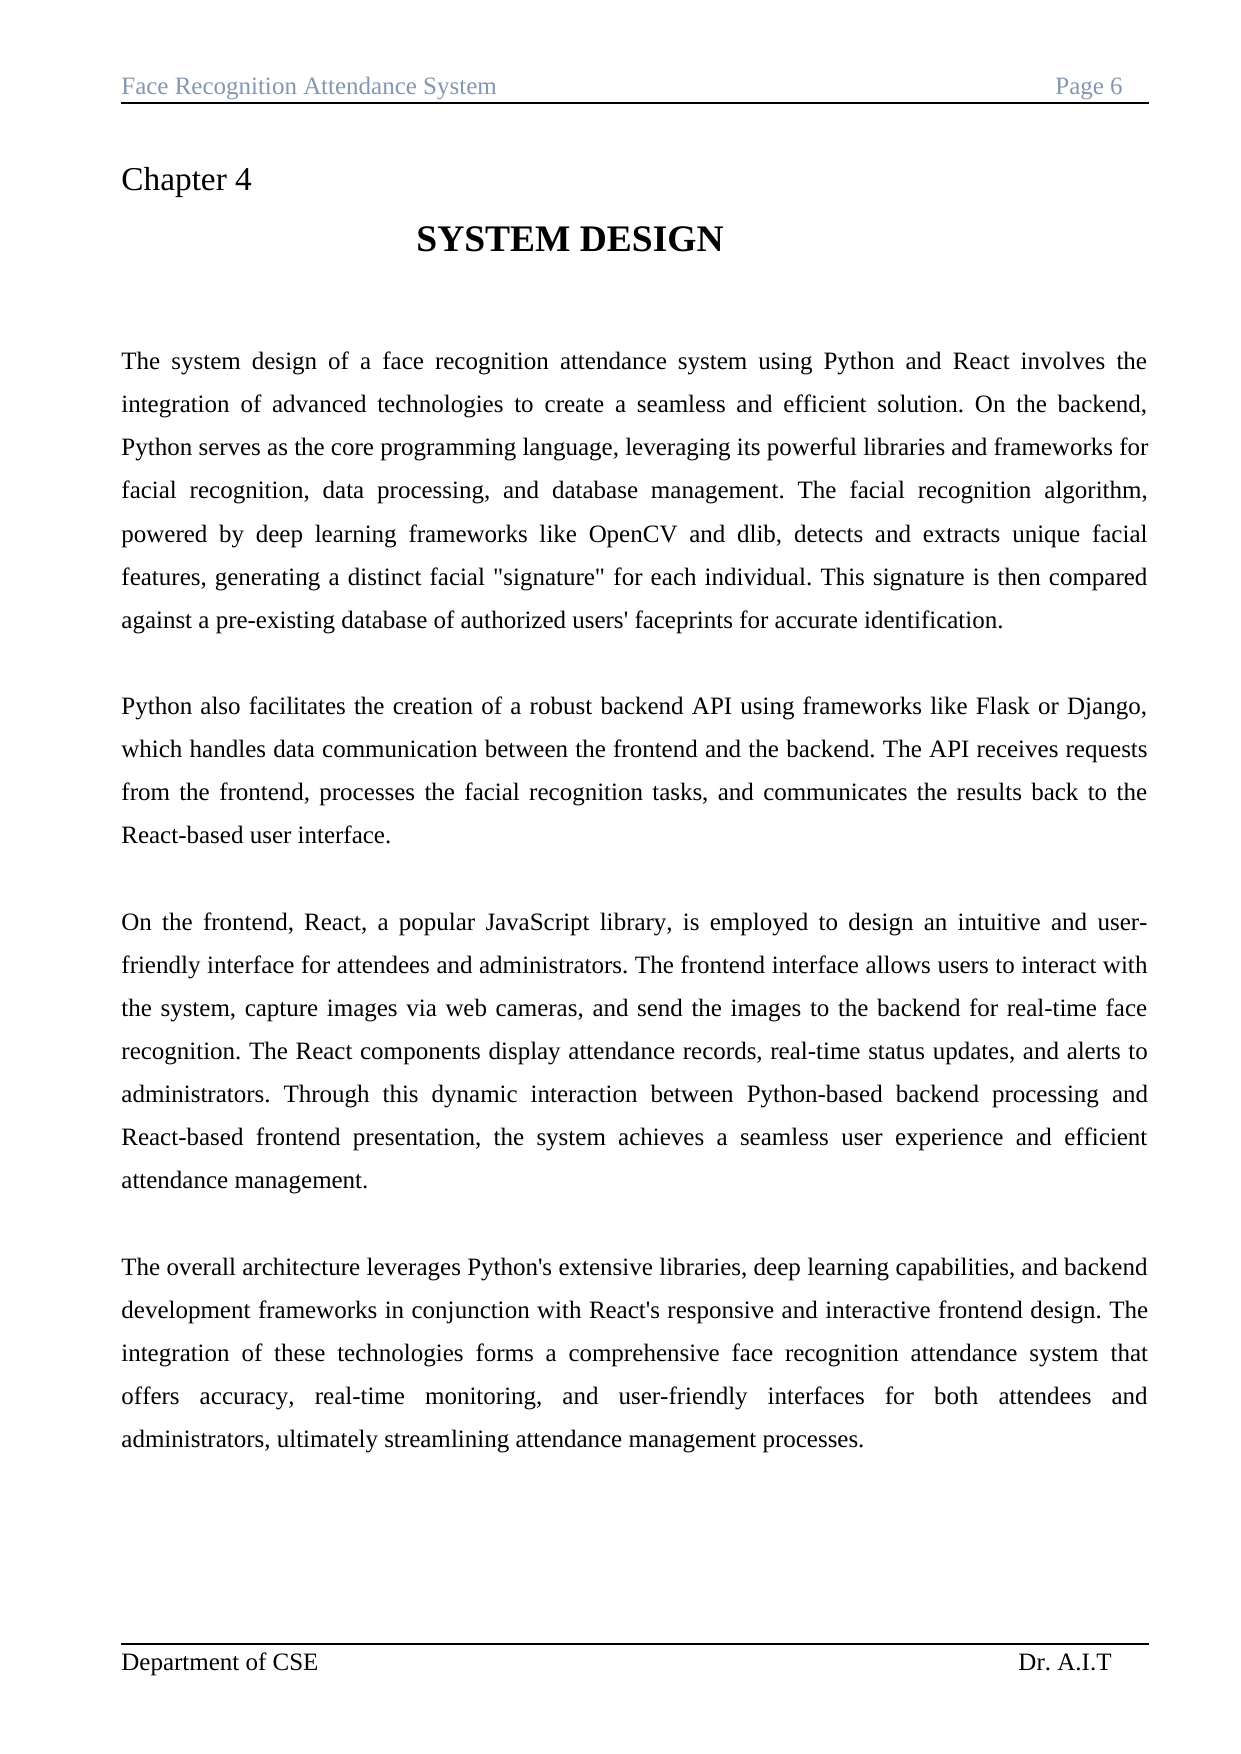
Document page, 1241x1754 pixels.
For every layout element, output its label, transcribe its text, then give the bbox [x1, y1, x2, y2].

text The overall architecture leverages Python's extensive libraries, deep learning capabilities, and backend development frameworks in conjunction with React's responsive and interactive frontend design. The integration of these technologies forms a comprehensive face recognition attendance system that offers accuracy, real-time monitoring, and user-friendly interfaces for both attendees and administrators, ultimately streamlining attendance management processes. [121, 1252, 1149, 1453]
text SYSTEM DESIGN [121, 217, 1019, 260]
text Chapter 4 [121, 159, 1019, 198]
text The system design of a face recognition attendance system using Python and React involves the integration of advanced technologies to create a seamless and efficient solution. On the backend, Python serves as the core programming language, leveraging its powerful libraries and frameworks for facial recognition, data processing, and database management. The facial recognition algorithm, powered by deep learning frameworks like OpenCV and dlib, detects and extracts unique facial features, generating a distinct facial "signature" for each individual. This signature is then compared against a pre-existing database of authorized users' faceprints for accurate identification. [121, 346, 1149, 634]
text On the frontend, React, a popular JavaScript library, is employed to design an intuitive and user-friendly interface for attendees and administrators. The frontend interface allows users to interact with the system, capture images via web cameras, and send the images to the backend for real-time face recognition. The React components display attendance records, real-time status updates, and alerts to administrators. Through this dynamic interaction between Python-based backend processing and React-based frontend presentation, the system achieves a seamless user experience and efficient attendance management. [121, 907, 1149, 1194]
text Python also facilitates the creation of a robust backend API using frameworks like Flask or Django, which handles data communication between the frontend and the backend. The API receives requests from the frontend, processes the facial recognition tasks, and communicates the results back to the React-based user interface. [121, 691, 1149, 849]
